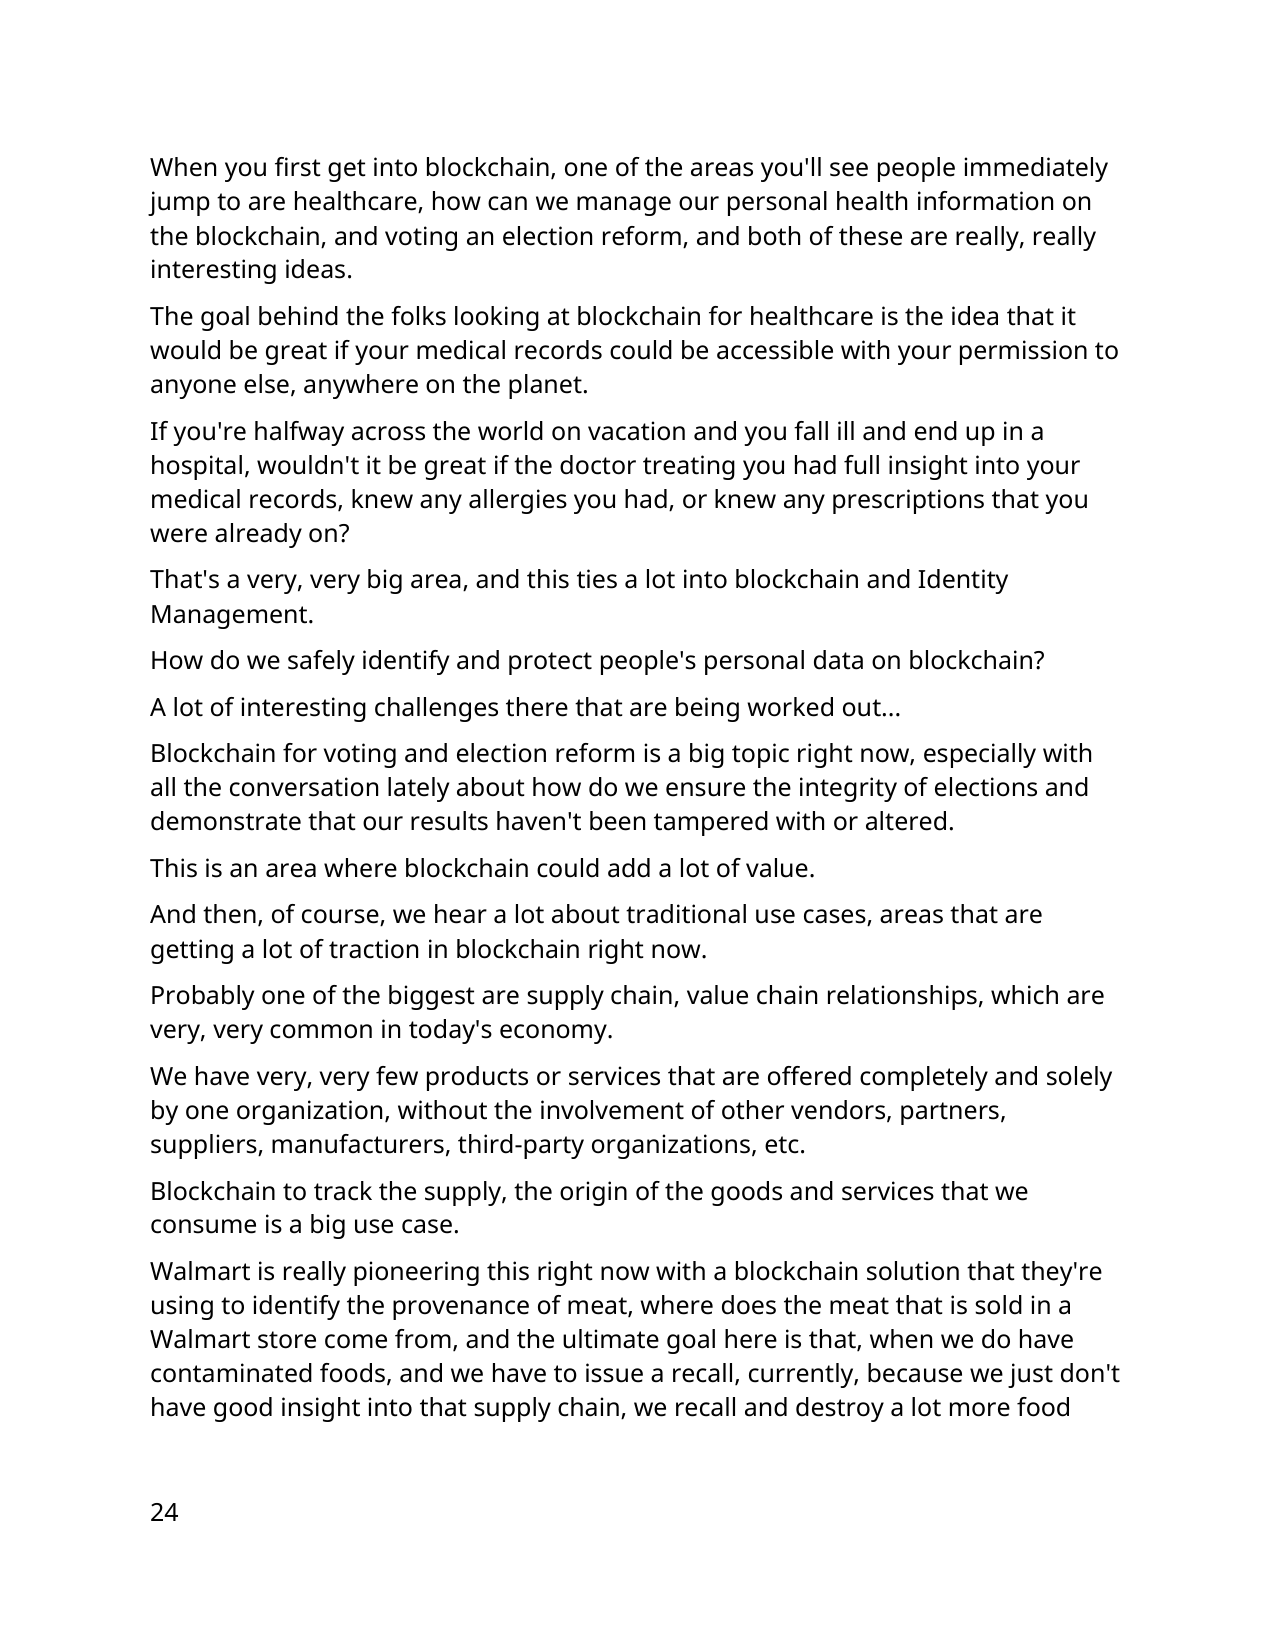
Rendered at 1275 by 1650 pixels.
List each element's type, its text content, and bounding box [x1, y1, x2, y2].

text How do we safely identify and protect people's personal data on blockchain? [150, 643, 1125, 677]
text This is an area where blockchain could add a lot of value. [150, 851, 1125, 885]
text We have very, very few products or services that are offered completely and solely by one organization, without the involvement of other vendors, partners, suppliers, manufacturers, third-party organizations, etc. [150, 1058, 1125, 1161]
text Blockchain for voting and election reform is a big topic right now, especially with all the conversation lately about how do we ensure the integrity of elections and demonstrate that our results haven't been tampered with or altered. [150, 736, 1125, 838]
text That's a very, very big area, and this ties a lot into blockchain and Identity Management. [150, 562, 1125, 630]
text A lot of interesting challenges there that are being worked out... [150, 689, 1125, 723]
text Probably one of the biggest are supply chain, value chain relationships, which are very, very common in today's economy. [150, 978, 1125, 1046]
text If you're halfway across the world on vacation and you fall ill and end up in a hospital, wouldn't it be great if the doctor treating you had full insight into your medical records, knew any allergies you had, or knew any prescriptions that you were already on? [150, 413, 1125, 550]
text The goal behind the folks looking at blockchain for healthcare is the idea that it would be great if your medical records could be accessible with your permission to anyone else, anywhere on the planet. [150, 299, 1125, 401]
text When you first get into blockchain, one of the areas you'll see people immediately jump to are healthcare, how can we manage our personal health information on the blockchain, and voting an election reform, and both of these are really, really interesting ideas. [150, 150, 1125, 286]
text And then, of course, we hear a lot about traditional use cases, areas that are getting a lot of traction in blockchain right now. [150, 897, 1125, 965]
text Blockchain to track the supply, the origin of the goods and services that we consume is a big use case. [150, 1173, 1125, 1241]
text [150, 1254, 1125, 1424]
